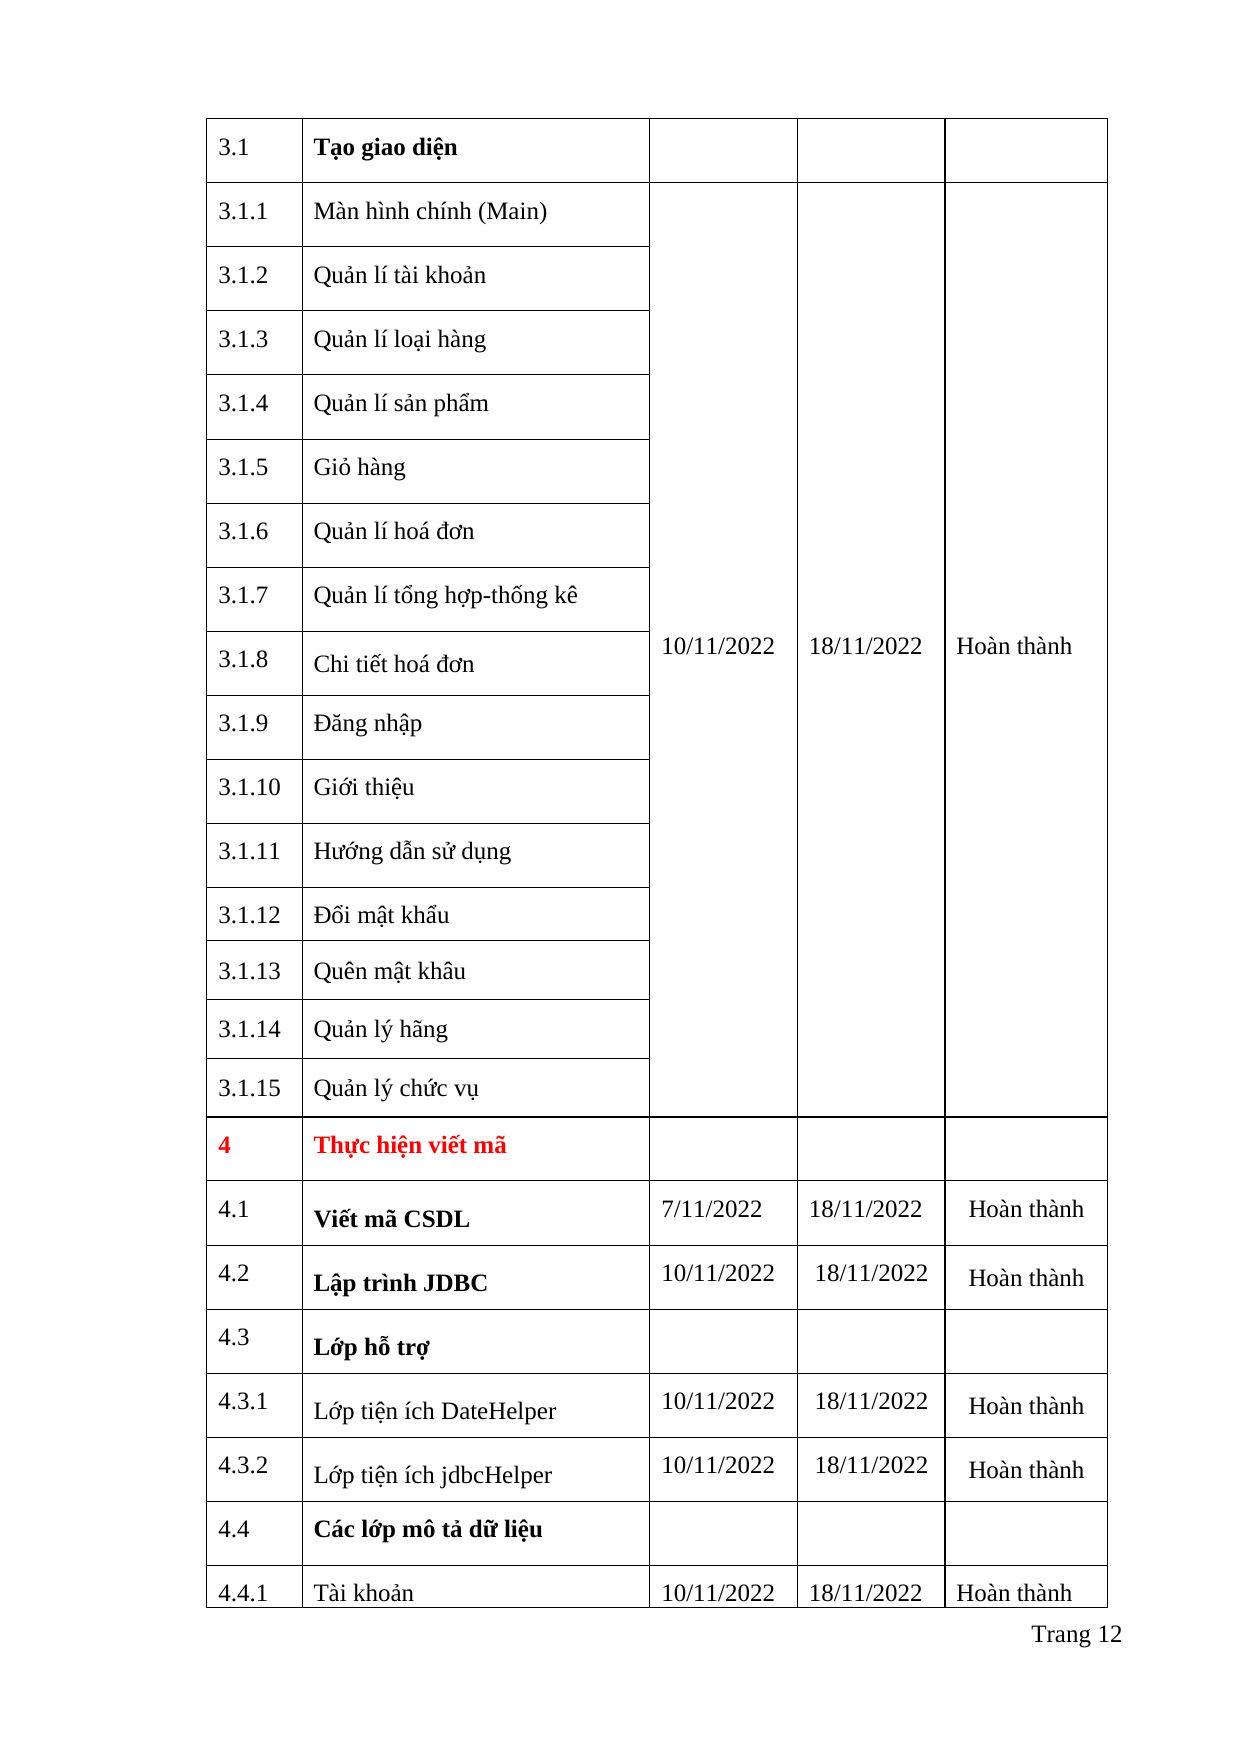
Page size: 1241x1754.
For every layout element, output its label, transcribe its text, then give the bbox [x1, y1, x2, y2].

table_cell Hoàn thành [946, 1374, 1107, 1437]
table_cell 18/11/2022 [798, 1181, 944, 1244]
table_cell 3.1.1 [207, 183, 302, 246]
table_cell Quản lí hoá đơn [303, 504, 649, 567]
table_cell 3.1.5 [207, 440, 302, 502]
table_cell 4.3.2 [207, 1438, 302, 1501]
table_cell Quản lý hãng [303, 1000, 649, 1058]
table_cell 3.1.11 [207, 824, 302, 887]
table_cell 10/11/2022 [650, 1246, 797, 1308]
table_cell 3.1.2 [207, 247, 302, 310]
table_cell Hướng dẫn sử dụng [303, 824, 649, 887]
table_cell 4.3.1 [207, 1374, 302, 1437]
table_cell 10/11/2022 [650, 1438, 797, 1501]
table_cell 18/11/2022 [798, 1246, 944, 1308]
table_cell Đăng nhập [303, 696, 649, 759]
table_cell Quản lý chức vụ [303, 1059, 649, 1116]
table_cell Giới thiệu [303, 760, 649, 823]
table_cell Hoàn thành [946, 1181, 1107, 1244]
table_cell [798, 1310, 944, 1373]
table_cell 18/11/2022 [798, 1374, 944, 1437]
table_cell 10/11/2022 [650, 183, 797, 1116]
table_cell 3.1.14 [207, 1000, 302, 1058]
table_cell Đổi mật khẩu [303, 888, 649, 940]
table_cell 4.4.1 [207, 1566, 302, 1607]
table_cell 3.1.12 [207, 888, 302, 940]
table_cell 4.3 [207, 1310, 302, 1373]
table_cell 3.1 [207, 119, 302, 182]
table_cell [650, 1118, 797, 1180]
table_cell [946, 1118, 1107, 1180]
table_cell 3.1.13 [207, 941, 302, 999]
table_cell 7/11/2022 [650, 1181, 797, 1244]
table_cell Chi tiết hoá đơn [303, 632, 649, 695]
table_cell [650, 1310, 797, 1373]
table_cell Lớp tiện ích jdbcHelper [303, 1438, 649, 1501]
table_cell Hoàn thành [946, 1566, 1107, 1607]
table_cell 3.1.9 [207, 696, 302, 759]
table_cell Hoàn thành [946, 1246, 1107, 1308]
table_cell Quên mật khâu [303, 941, 649, 999]
table_cell Quản lí sản phẩm [303, 375, 649, 438]
table_cell Giỏ hàng [303, 440, 649, 502]
table_cell Quản lí loại hàng [303, 311, 649, 374]
table_cell 3.1.8 [207, 632, 302, 695]
table_cell [946, 1310, 1107, 1373]
table_cell [798, 1502, 944, 1565]
table_cell [798, 119, 944, 182]
table_cell Hoàn thành [946, 183, 1107, 1116]
table_cell 3.1.4 [207, 375, 302, 438]
table_cell [650, 1502, 797, 1565]
table_cell 4.2 [207, 1246, 302, 1308]
table_cell Quản lí tài khoản [303, 247, 649, 310]
table_cell 10/11/2022 [650, 1374, 797, 1437]
table_cell Thực hiện viết mã [303, 1118, 649, 1180]
table_cell [798, 1118, 944, 1180]
table_cell 3.1.10 [207, 760, 302, 823]
table_cell 4 [207, 1118, 302, 1180]
table_cell [946, 1502, 1107, 1565]
table_cell 18/11/2022 [798, 1566, 944, 1607]
table_cell Tài khoản [303, 1566, 649, 1607]
table_cell Các lớp mô tả dữ liệu [303, 1502, 649, 1565]
table_cell 3.1.7 [207, 568, 302, 631]
table_cell 18/11/2022 [798, 183, 944, 1116]
table_cell Lớp tiện ích DateHelper [303, 1374, 649, 1437]
table_cell Tạo giao diện [303, 119, 649, 182]
table_cell Màn hình chính (Main) [303, 183, 649, 246]
table_cell 3.1.6 [207, 504, 302, 567]
table_cell 3.1.15 [207, 1059, 302, 1116]
table_cell [946, 119, 1107, 182]
table_cell 18/11/2022 [798, 1438, 944, 1501]
table_cell 4.4 [207, 1502, 302, 1565]
table_cell Lớp hỗ trợ [303, 1310, 649, 1373]
table_cell Viết mã CSDL [303, 1181, 649, 1244]
table_cell Lập trình JDBC [303, 1246, 649, 1308]
table_cell 4.1 [207, 1181, 302, 1244]
table_cell Hoàn thành [946, 1438, 1107, 1501]
table_cell [650, 119, 797, 182]
table_cell Quản lí tổng hợp-thống kê [303, 568, 649, 631]
table_cell 10/11/2022 [650, 1566, 797, 1607]
table_cell 3.1.3 [207, 311, 302, 374]
